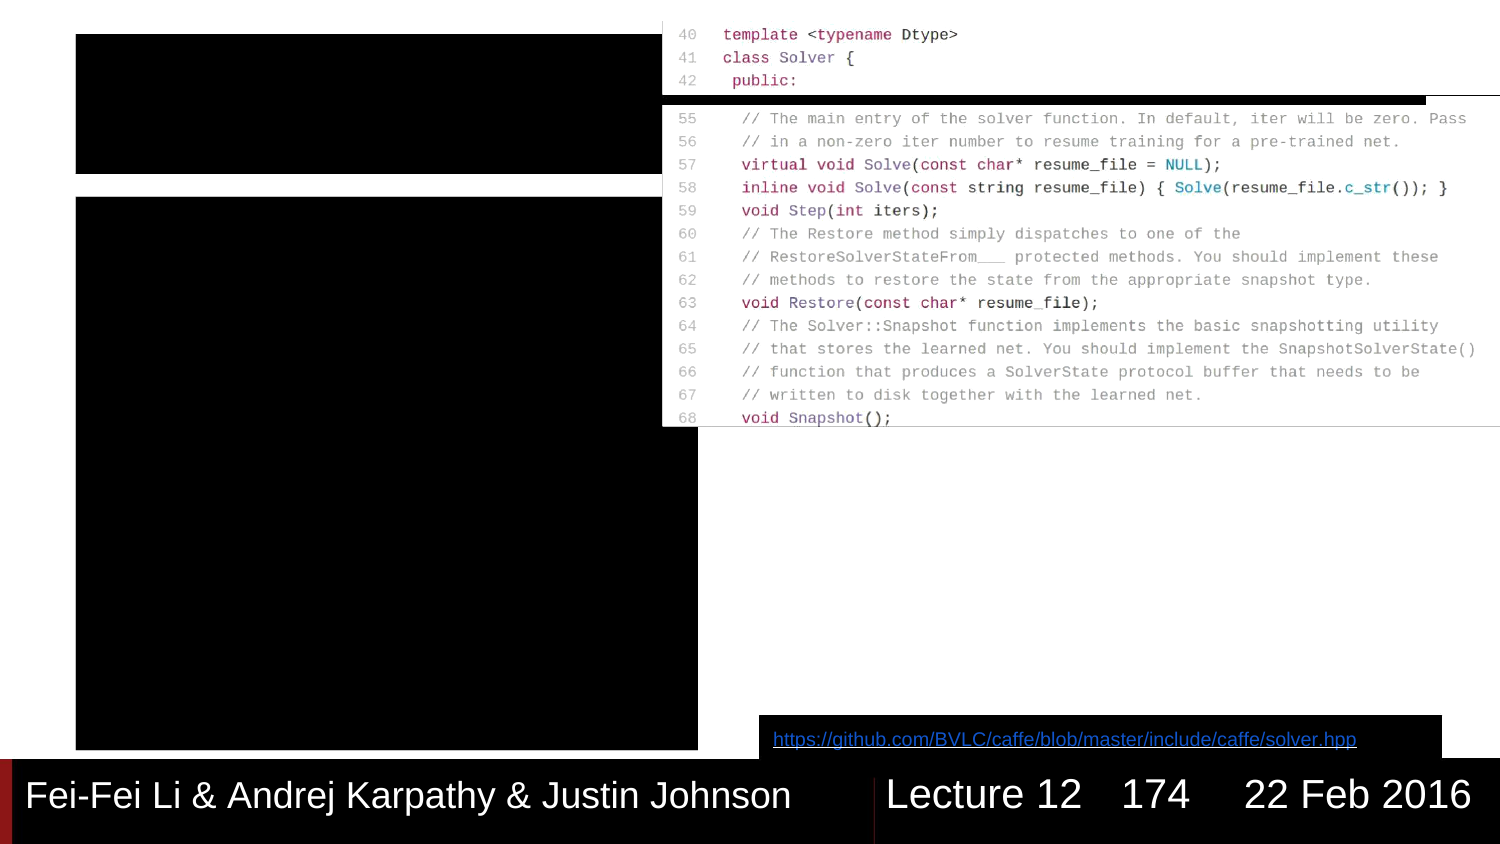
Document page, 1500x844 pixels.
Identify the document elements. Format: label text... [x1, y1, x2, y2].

picture [0, 21, 1500, 844]
text Fei-Fei Li & Andrej Karpathy & Justin Johnson Lecture 12 174 22 Feb 2016 [1190, 770, 1479, 818]
text Caffe: Solver [89, 54, 1479, 139]
text https://github.com/BVLC/caffe/blob/master/include/caffe/solver.hpp [773, 727, 1479, 750]
text Fei-Fei Li & Andrej Karpathy & Justin Johnson Lecture 12 174 22 Feb 2016 [25, 770, 1083, 818]
